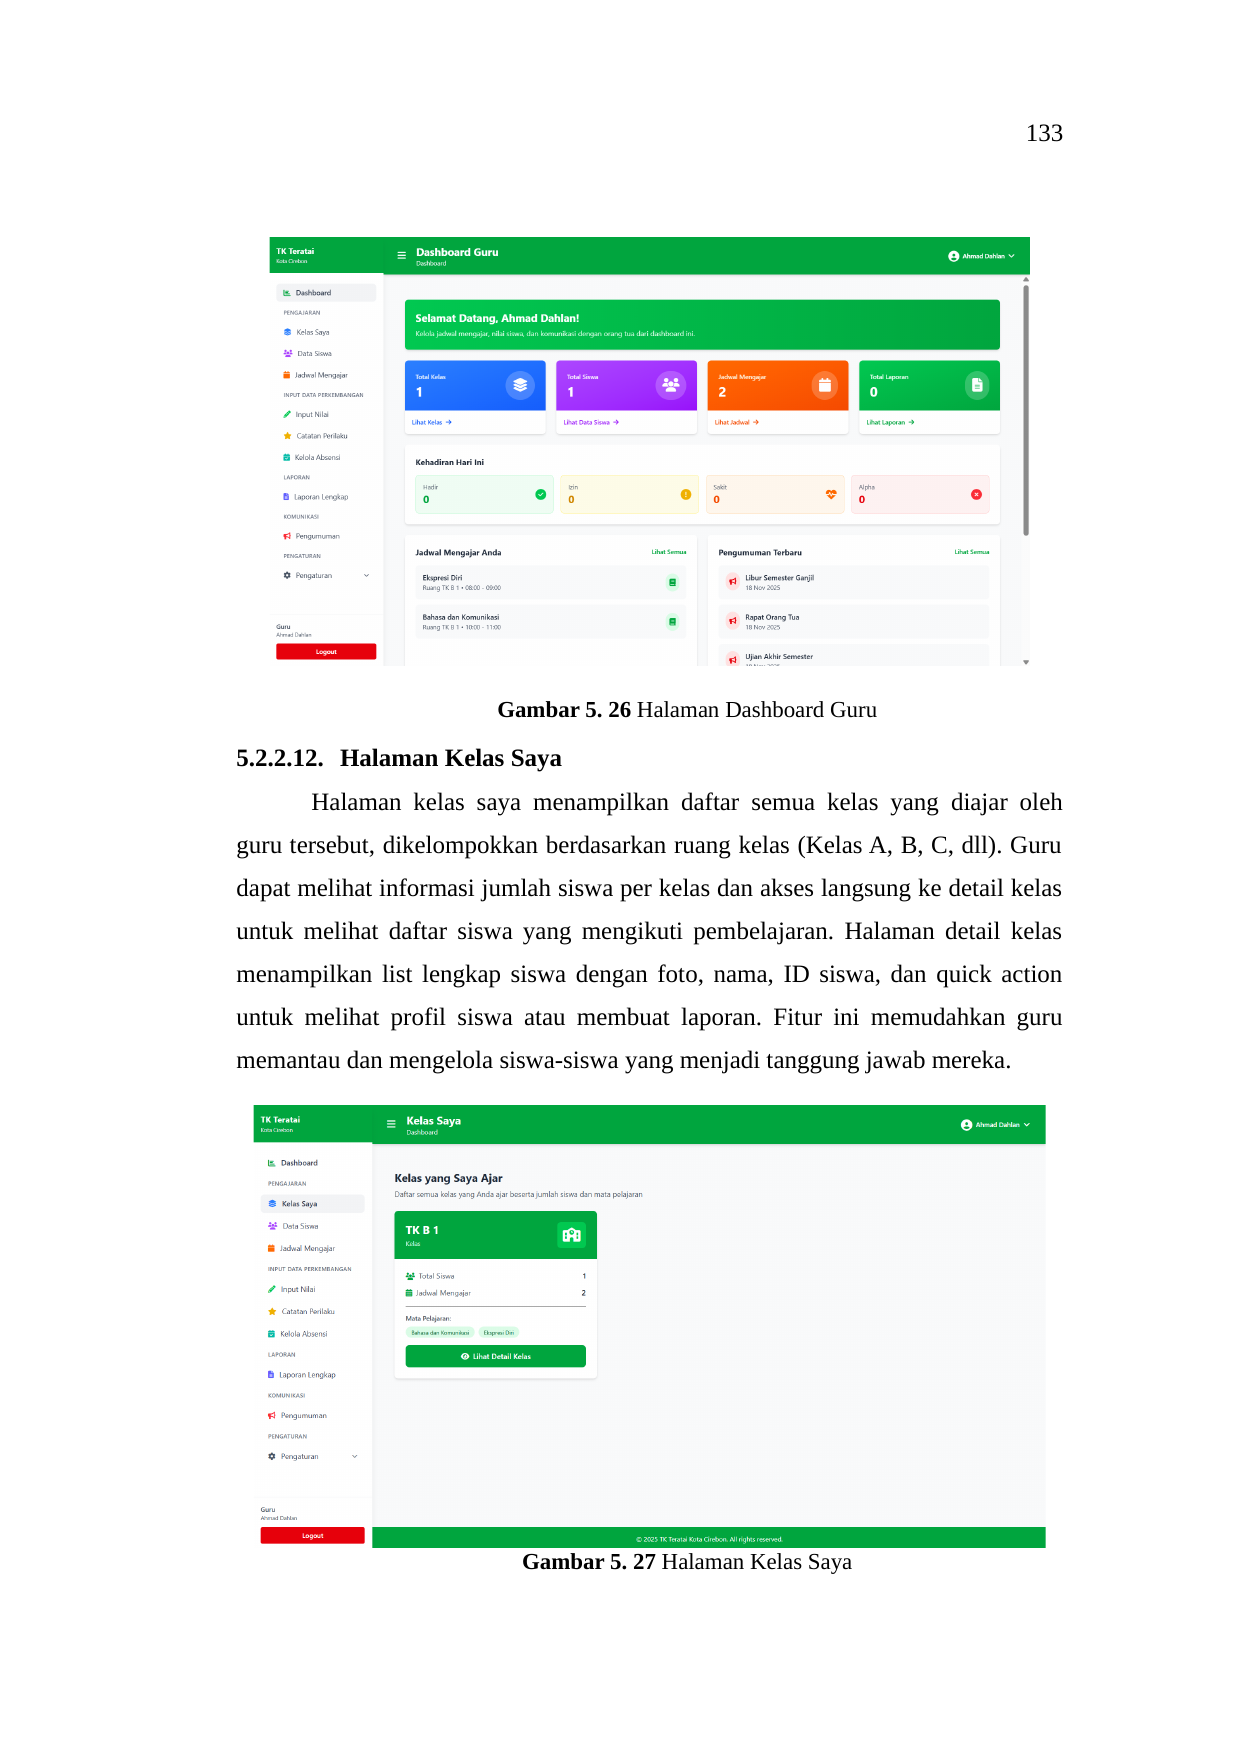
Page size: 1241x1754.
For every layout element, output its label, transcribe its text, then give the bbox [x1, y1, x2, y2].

picture [253, 1105, 1046, 1548]
subtitle Halaman Kelas Saya [236, 743, 1063, 772]
text Halaman kelas saya menampilkan daftar semua kelas yang diajar oleh guru tersebut, dikelompokkan berdasarkan ruang kelas (Kelas A, B, C, dll). Guru dapat melihat informasi jumlah siswa per kelas dan akses langsung ke detail kelas untuk melihat daftar siswa yang mengikuti pembelajaran. Halaman detail kelas menampilkan list lengkap siswa dengan foto, nama, ID siswa, dan quick action untuk melihat profil siswa atau membuat laporan. Fitur ini memudahkan guru memantau dan mengelola siswa-siswa yang menjadi tanggung jawab mereka. [236, 787, 1063, 1074]
text Gambar 5. 27 Halaman Kelas Saya [236, 1548, 1063, 1574]
picture [269, 237, 1030, 666]
text Gambar 5. 26 Halaman Dashboard Guru [236, 696, 1063, 723]
